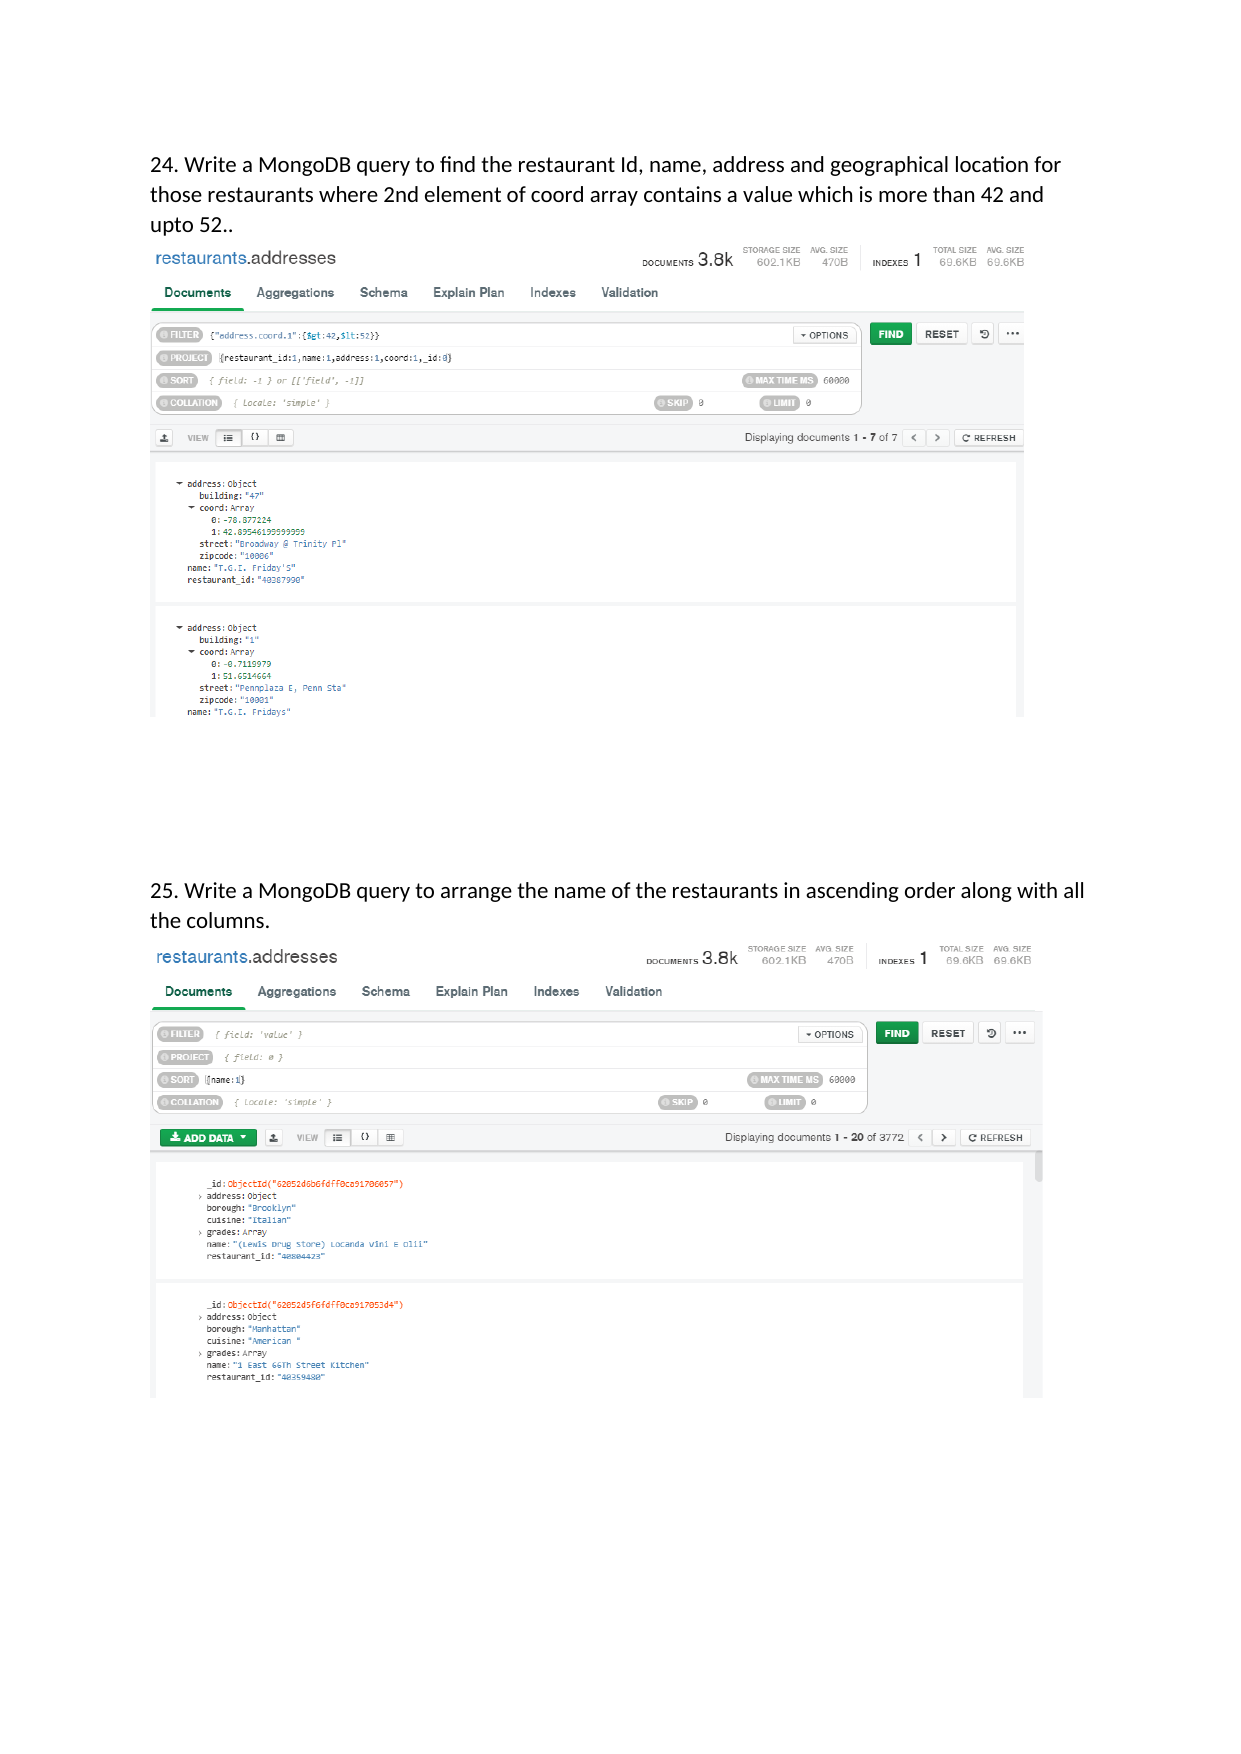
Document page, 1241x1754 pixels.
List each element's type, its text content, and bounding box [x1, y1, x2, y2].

picture [150, 936, 1043, 1398]
picture [150, 240, 1024, 717]
